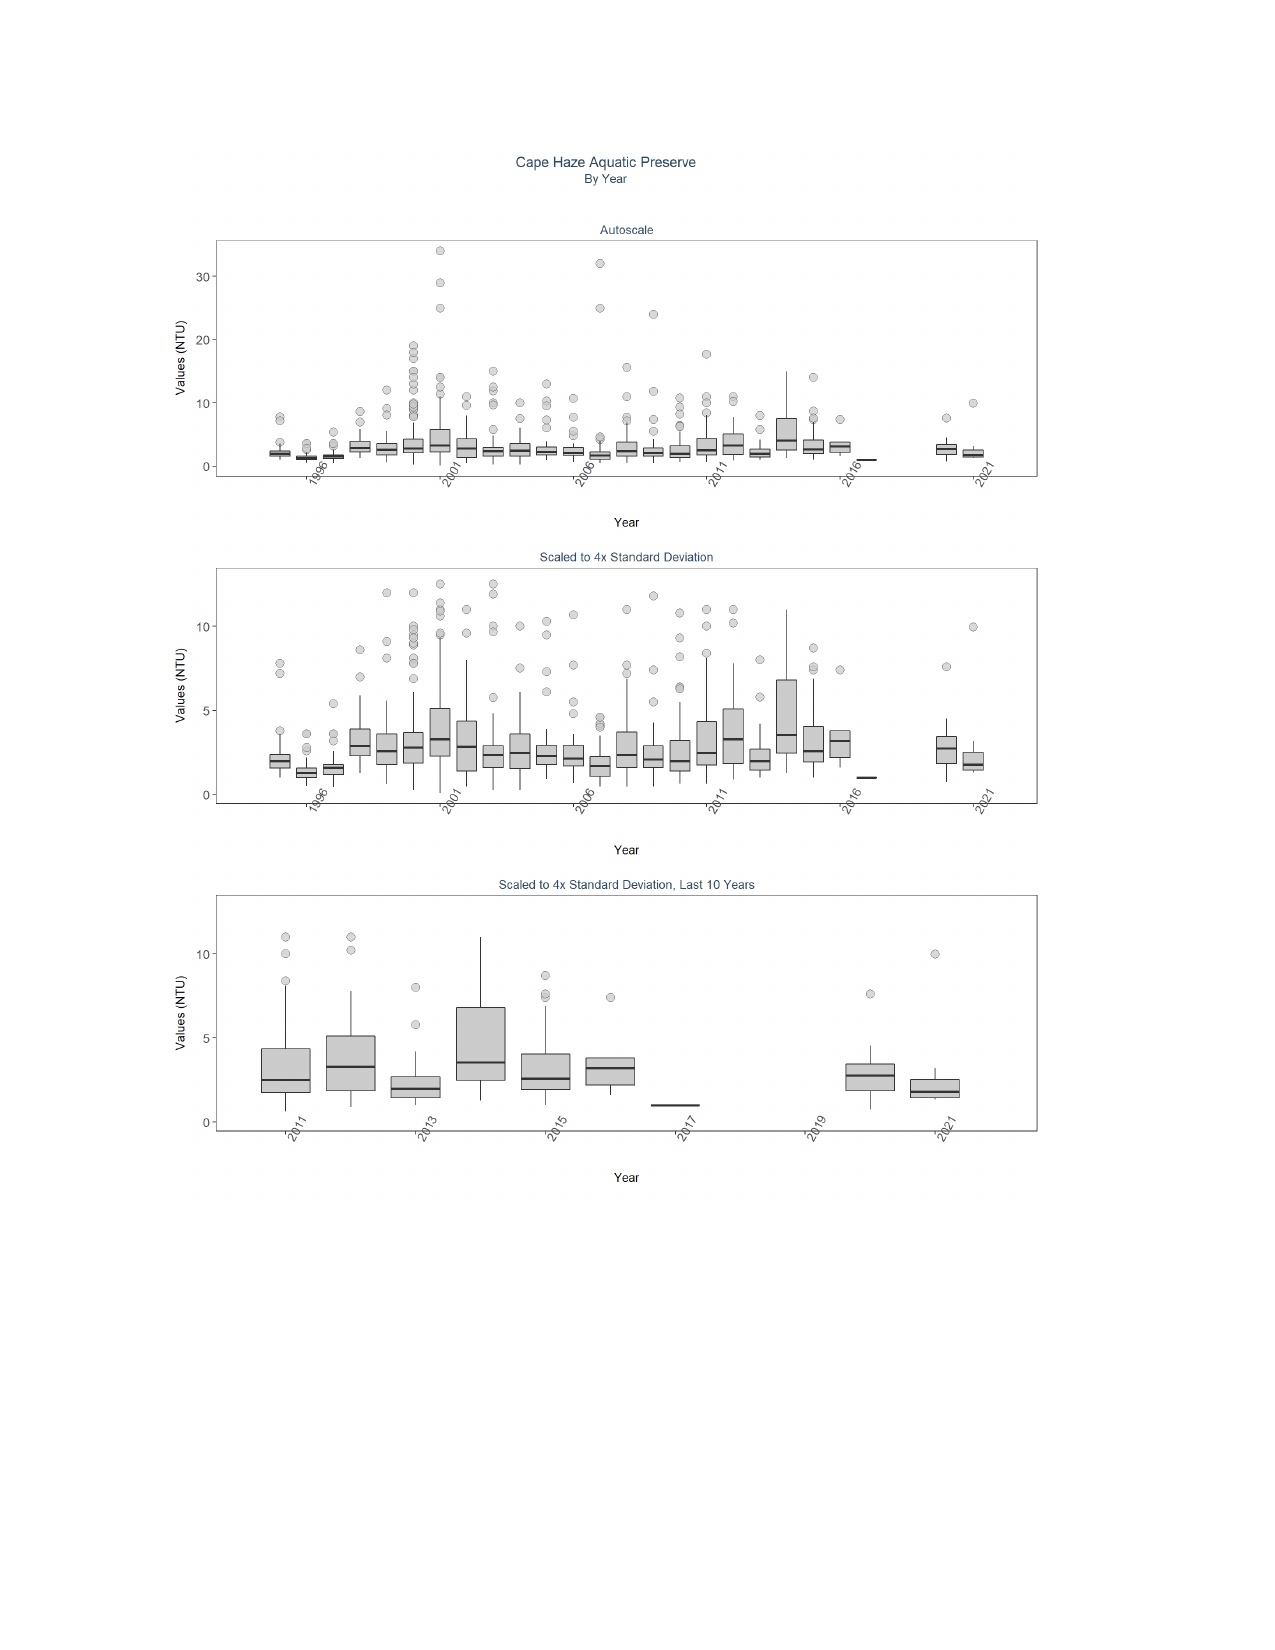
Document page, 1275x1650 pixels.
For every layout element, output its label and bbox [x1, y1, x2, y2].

picture [168, 150, 1044, 1200]
